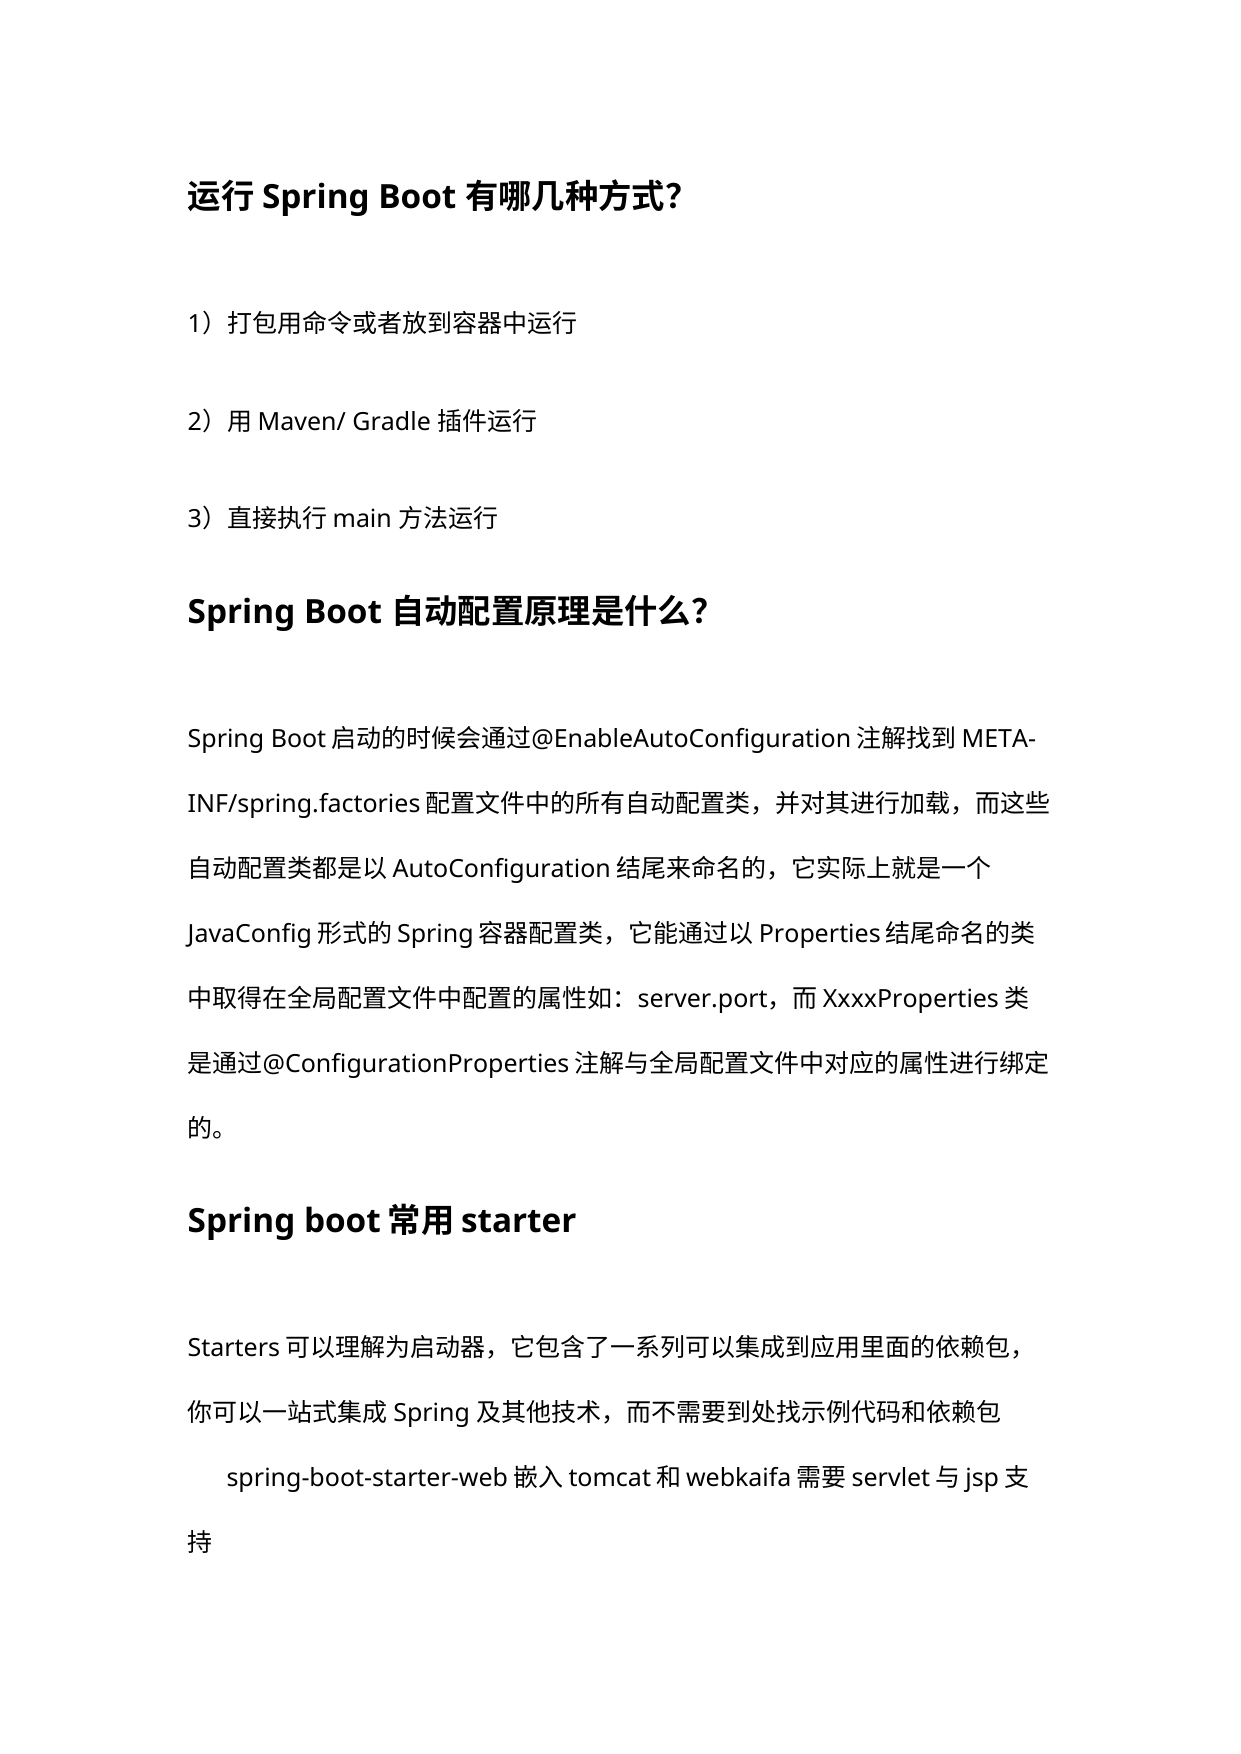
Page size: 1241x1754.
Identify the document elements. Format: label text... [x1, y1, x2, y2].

text Spring Boot启动的时候会通过@EnableAutoConfiguration注解找到META-INF/spring.factories配置文件中的所有自动配置类，并对其进行加载，而这些自动配置类都是以AutoConfiguration结尾来命名的，它实际上就是一个JavaConfig形式的Spring容器配置类，它能通过以Properties结尾命名的类中取得在全局配置文件中配置的属性如：server.port，而XxxxProperties类是通过@ConfigurationProperties注解与全局配置文件中对应的属性进行绑定的。 [187, 704, 1053, 1159]
text 1）打包用命令或者放到容器中运行 [187, 289, 1053, 354]
subtitle 运行 Spring Boot 有哪几种方式？ [187, 162, 1053, 227]
text spring-boot-starter-web嵌入tomcat和webkaifa需要servlet与jsp支持 [187, 1443, 1053, 1573]
text 2）用 Maven/ Gradle 插件运行 [187, 387, 1053, 452]
text Starters可以理解为启动器，它包含了一系列可以集成到应用里面的依赖包，你可以一站式集成 Spring 及其他技术，而不需要到处找示例代码和依赖包 [187, 1313, 1053, 1443]
subtitle Spring Boot 自动配置原理是什么？ [187, 576, 1053, 641]
text 3）直接执行 main 方法运行 [187, 484, 1053, 549]
subtitle Spring boot常用starter [187, 1186, 1053, 1251]
